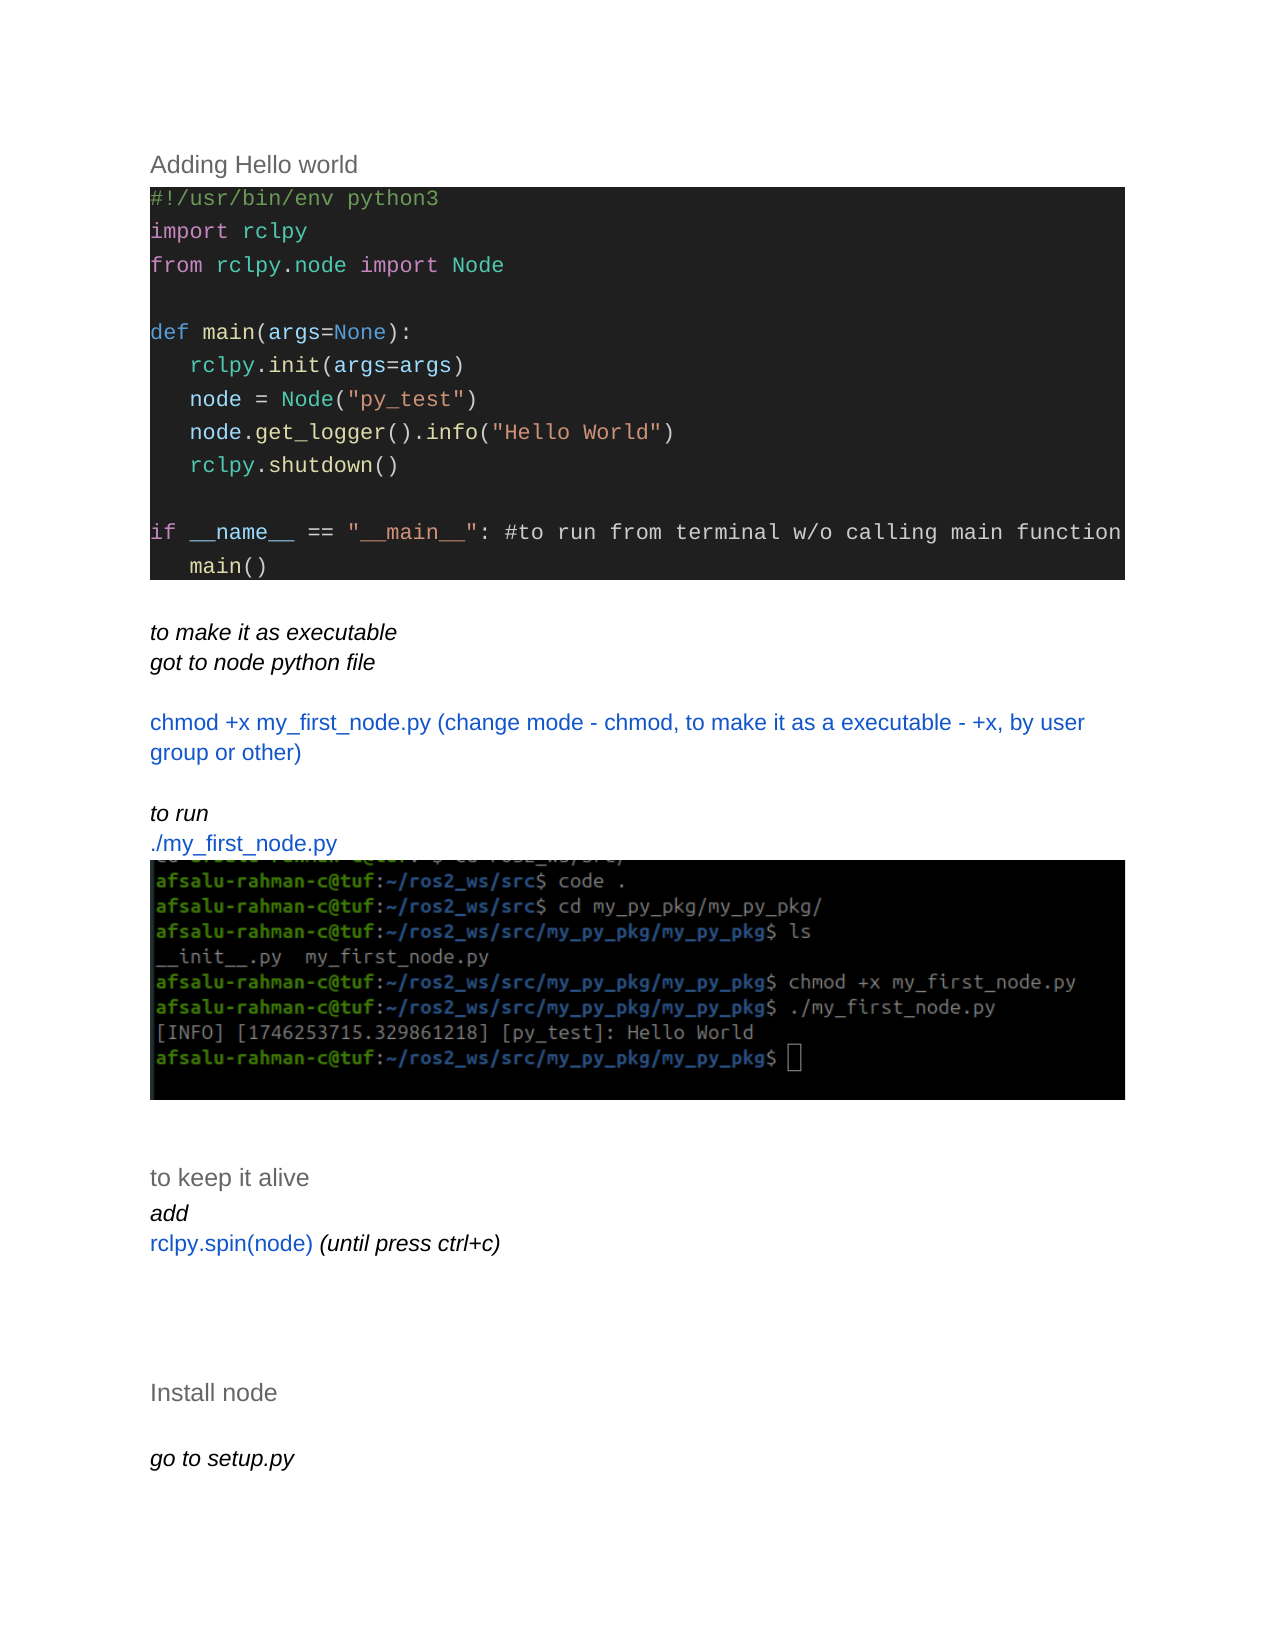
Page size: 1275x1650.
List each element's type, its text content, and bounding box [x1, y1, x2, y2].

text from rclpy.node import Node [150, 254, 1125, 279]
text chmod +x my_first_node.py (change mode - chmod, to make it as a executable - +x, by user group or other) [150, 709, 1125, 766]
text to make it as executable [150, 618, 1125, 645]
text import rclpy [150, 221, 1125, 245]
text def main(args=None): [150, 321, 1125, 346]
text if __name__ == "__main__": #to run from terminal w/o calling main function [150, 521, 1125, 546]
subtitle Install node [150, 1378, 1125, 1407]
subtitle Adding Hello world [150, 150, 1125, 179]
subtitle to keep it alive [150, 1163, 1125, 1192]
text #!/usr/bin/env python3 [150, 187, 1125, 212]
text ./my_first_node.py [150, 830, 1125, 856]
text node.get_logger().info("Hello World") [150, 421, 1125, 446]
text rclpy.spin(node) (until press ctrl+c) [150, 1230, 1125, 1257]
text to run [150, 800, 1125, 826]
text main() [150, 555, 1125, 580]
text rclpy.shutdown() [150, 454, 1125, 479]
text node = Node("py_test") [150, 388, 1125, 412]
text add [150, 1200, 1125, 1226]
text got to node python file [150, 649, 1125, 675]
picture [150, 860, 1125, 1100]
text rclpy.init(args=args) [150, 354, 1125, 379]
text go to setup.py [150, 1445, 1125, 1471]
